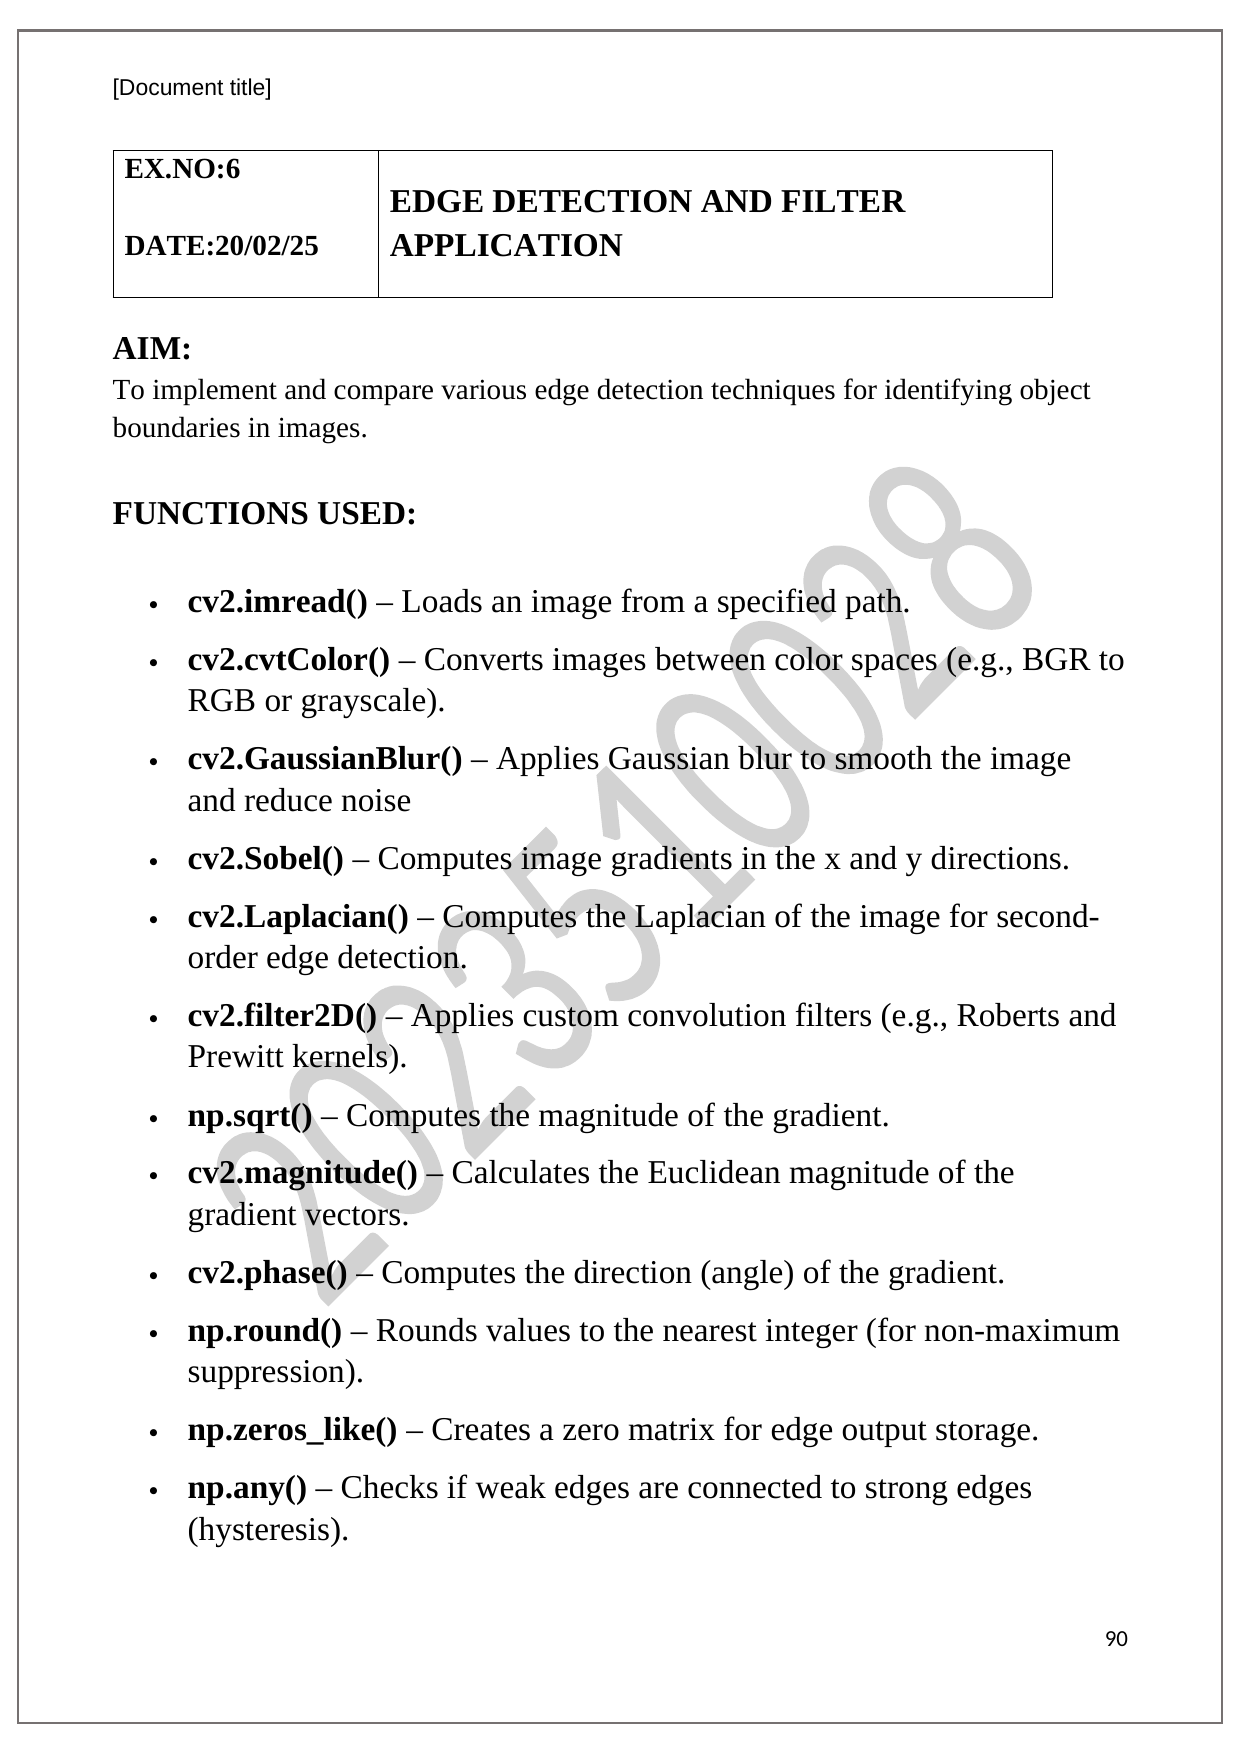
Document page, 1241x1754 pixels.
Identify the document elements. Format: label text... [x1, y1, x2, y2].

list np.round() – Rounds values to the nearest integer (for non-maximum suppression). [150, 1310, 1128, 1390]
list cv2.Laplacian() – Computes the Laplacian of the image for second-order edge detection. [150, 896, 1128, 976]
list np.sqrt() – Computes the magnitude of the gradient. [150, 1095, 1128, 1133]
list np.zeros_like() – Creates a zero matrix for edge output storage. [150, 1409, 1128, 1448]
list cv2.phase() – Computes the direction (angle) of the gradient. [150, 1252, 1128, 1291]
list cv2.imread() – Loads an image from a specified path. [150, 581, 1128, 619]
list cv2.Sobel() – Computes image gradients in the x and y directions. [150, 838, 1128, 876]
list cv2.magnitude() – Calculates the Euclidean magnitude of the gradient vectors. [150, 1153, 1128, 1232]
text FUNCTIONS USED: [112, 493, 1128, 531]
text AIM: [112, 328, 1128, 366]
text To implement and compare various edge detection techniques for identifying object boundaries in images. [112, 372, 1128, 444]
list cv2.filter2D() – Applies custom convolution filters (e.g., Roberts and Prewitt kernels). [150, 995, 1128, 1075]
list cv2.GaussianBlur() – Applies Gaussian blur to smooth the image and reduce noise [150, 739, 1128, 818]
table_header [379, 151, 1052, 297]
list np.any() – Checks if weak edges are connected to strong edges (hysteresis). [150, 1468, 1128, 1547]
list cv2.cvtColor() – Converts images between color spaces (e.g., BGR to RGB or grayscale). [150, 639, 1128, 719]
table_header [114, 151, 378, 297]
